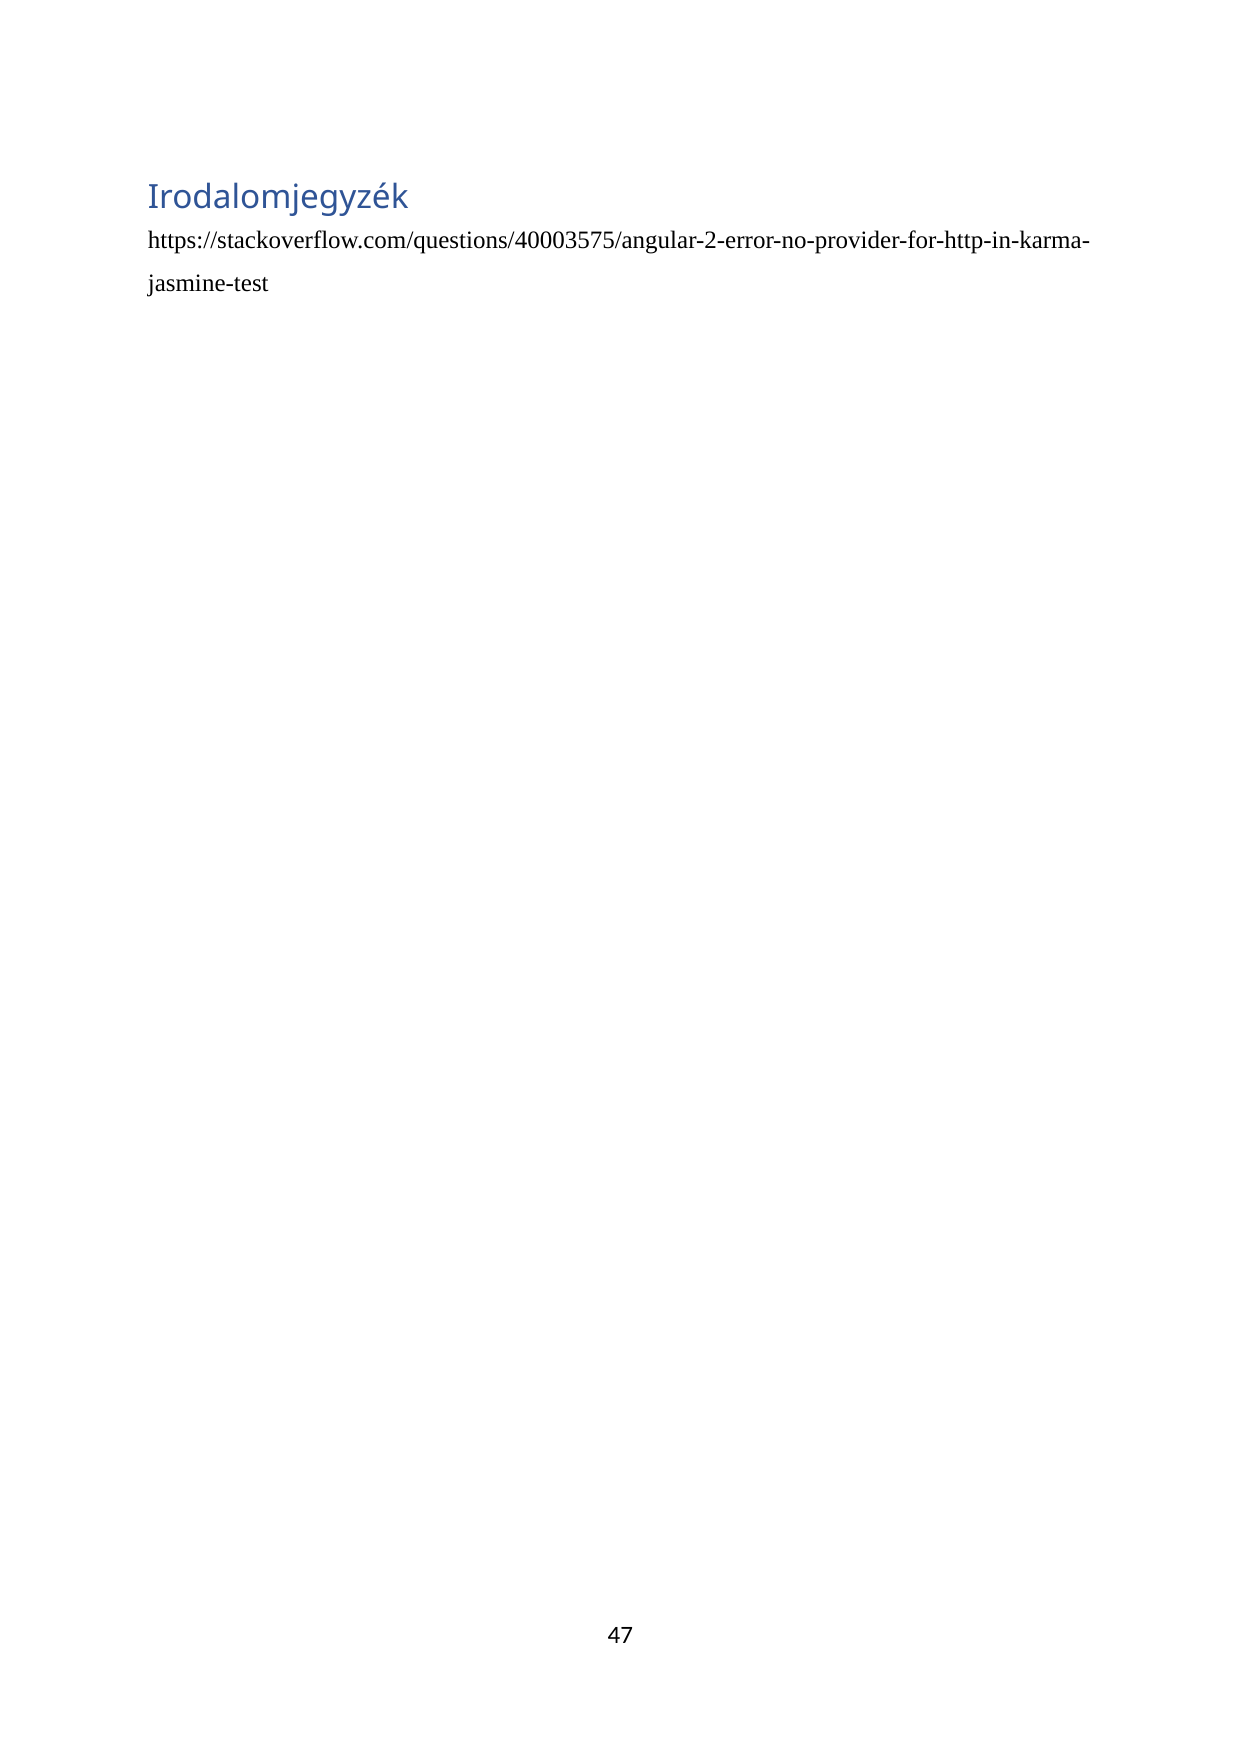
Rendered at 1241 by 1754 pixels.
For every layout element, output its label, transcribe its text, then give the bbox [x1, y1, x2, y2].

subtitle Irodalomjegyzék [148, 173, 1092, 218]
text https://stackoverflow.com/questions/40003575/angular-2-error-no-provider-for-http-in-karma-jasmine-test [148, 225, 1092, 297]
